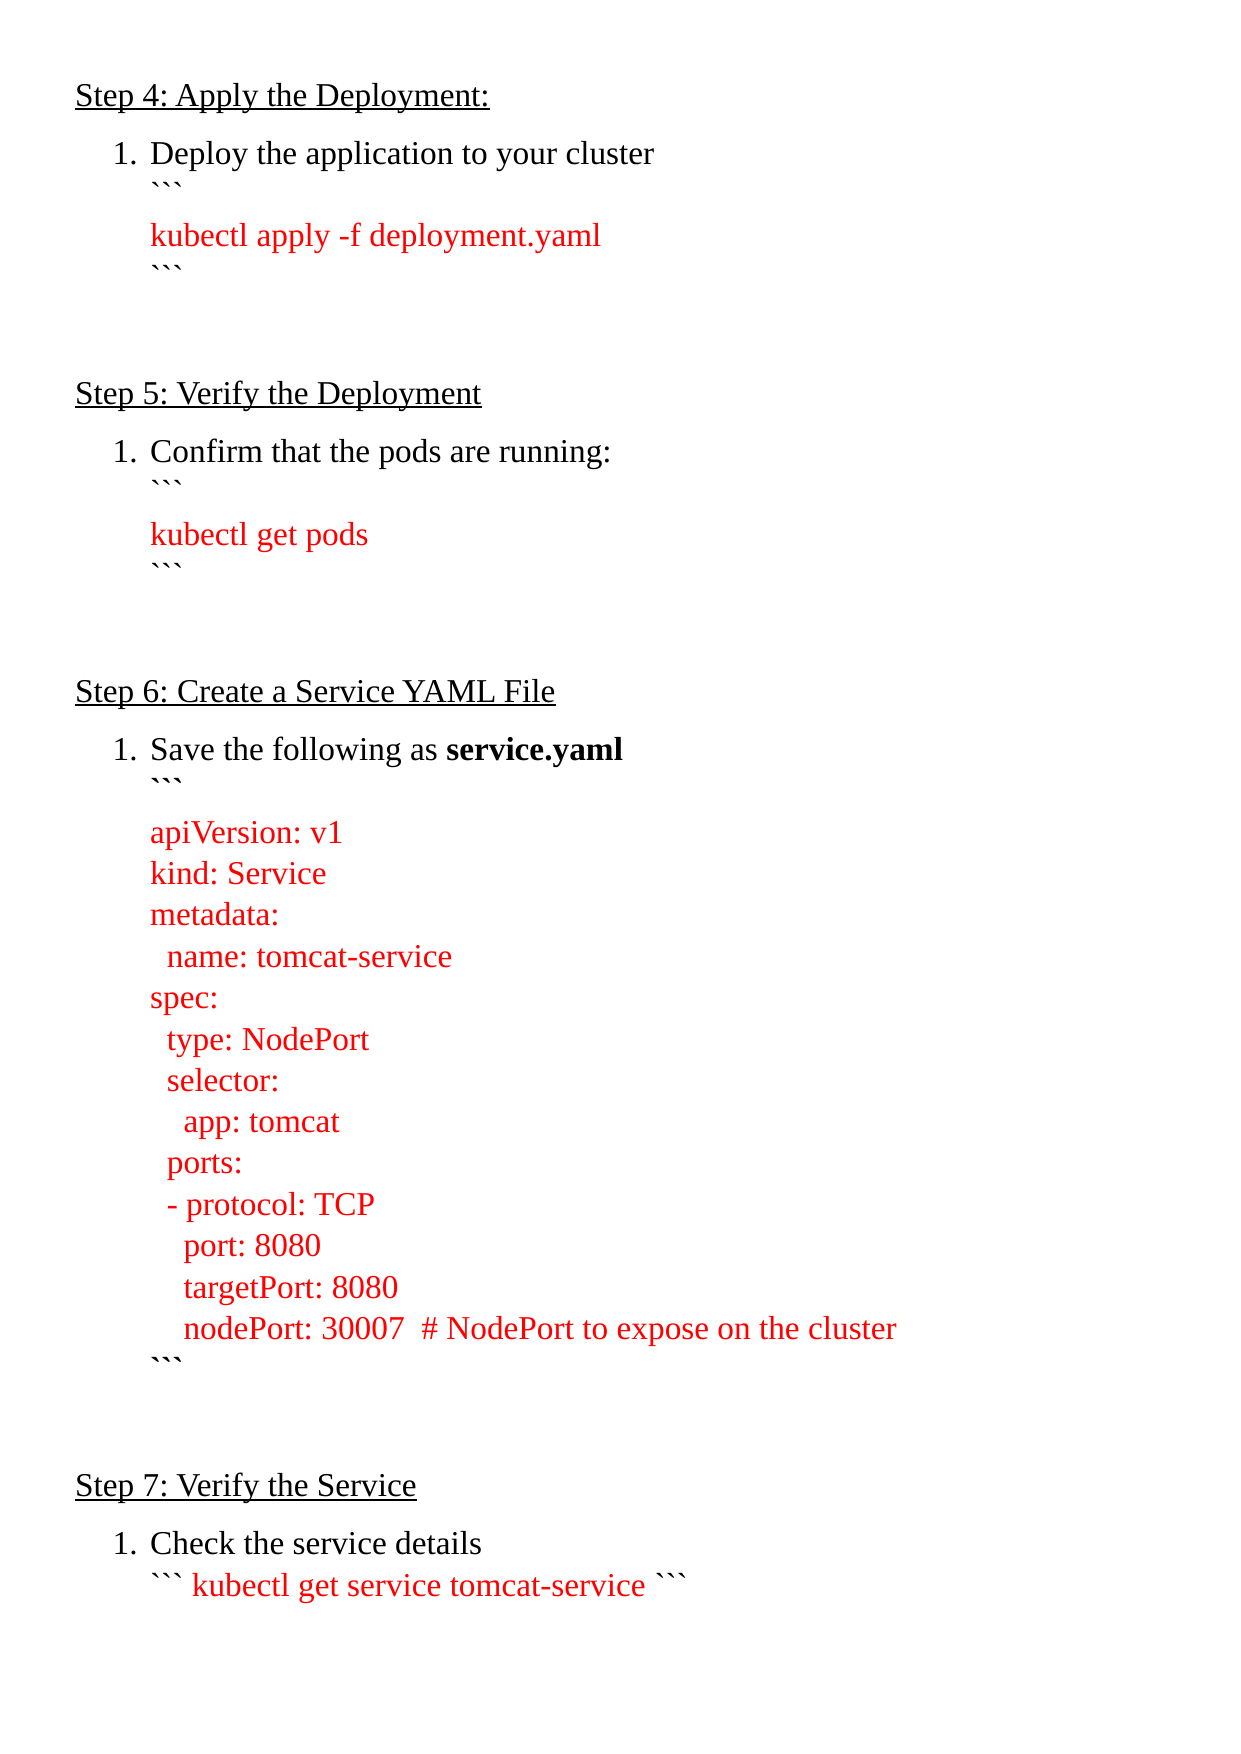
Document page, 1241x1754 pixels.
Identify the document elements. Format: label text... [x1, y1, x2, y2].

list ``` [150, 472, 1165, 511]
list - protocol: TCP [150, 1184, 1165, 1222]
list type: NodePort [150, 1019, 1165, 1057]
list ``` [150, 555, 1165, 593]
list apiVersion: v1 [150, 812, 1165, 850]
list name: tomcat-service [150, 936, 1165, 974]
list selector: [150, 1060, 1165, 1098]
list kind: Service [150, 853, 1165, 892]
list Check the service details [112, 1524, 1165, 1562]
list spec: [150, 977, 1165, 1016]
list port: 8080 [150, 1226, 1165, 1264]
list kubectl apply -f deployment.yaml [150, 216, 1165, 254]
text Step 5: Verify the Deployment [75, 373, 1165, 411]
list ``` [150, 257, 1165, 295]
text Step 6: Create a Service YAML File [75, 671, 1165, 709]
text Step 4: Apply the Deployment: [75, 75, 1165, 113]
list ports: [150, 1143, 1165, 1181]
text Step 7: Verify the Service [75, 1466, 1165, 1504]
list metadata: [150, 895, 1165, 933]
list Save the following as service.yaml [112, 729, 1165, 768]
list ``` [150, 1349, 1165, 1388]
list Deploy the application to your cluster [112, 133, 1165, 171]
list ``` [150, 771, 1165, 809]
list ``` kubectl get service tomcat-service ``` [150, 1565, 1165, 1603]
list targetPort: 8080 [150, 1267, 1165, 1305]
list ``` [150, 174, 1165, 213]
list app: tomcat [150, 1101, 1165, 1140]
list nodePort: 30007 # NodePort to expose on the cluster [150, 1308, 1165, 1347]
list Confirm that the pods are running: [112, 431, 1165, 469]
list kubectl get pods [150, 514, 1165, 552]
